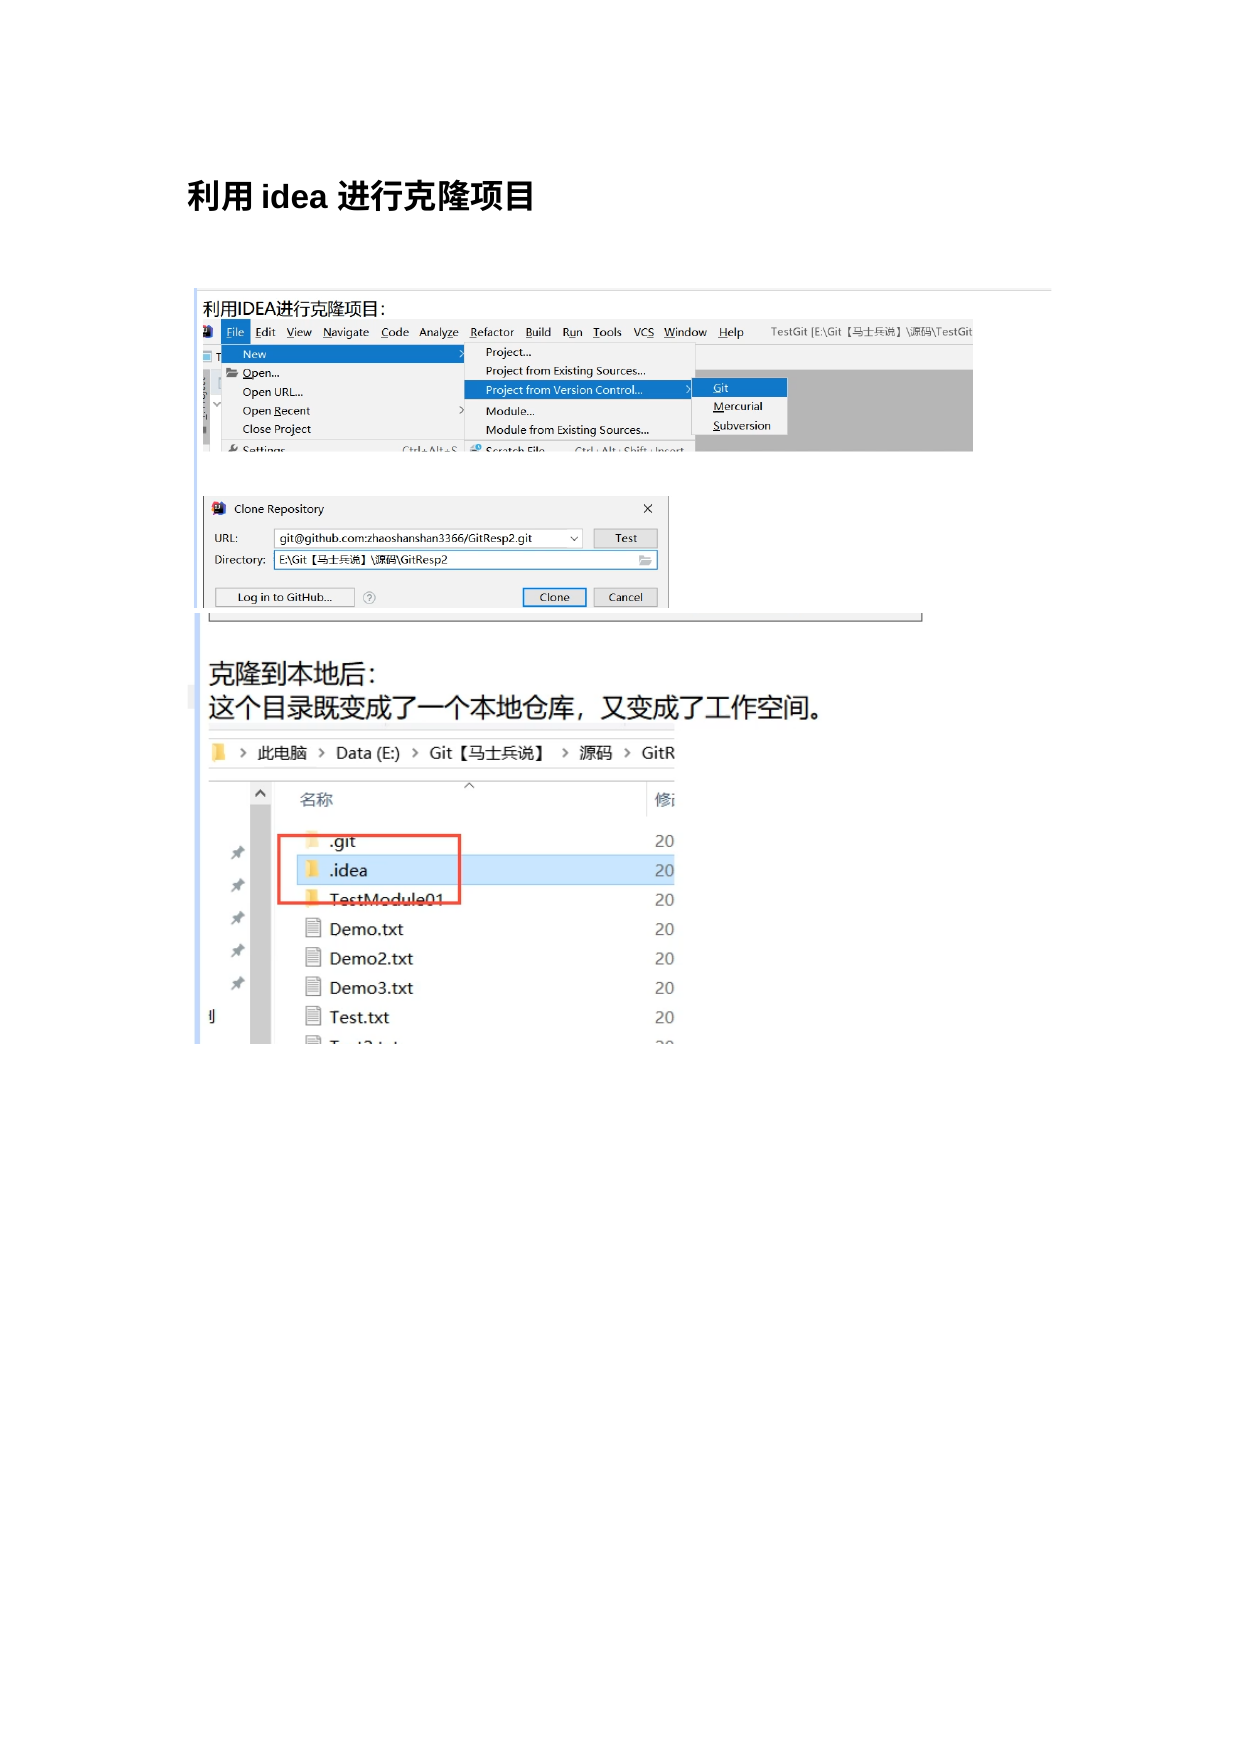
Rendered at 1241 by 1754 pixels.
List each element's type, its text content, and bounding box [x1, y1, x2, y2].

picture [187, 288, 1052, 608]
subtitle 利用idea 进行克隆项目 [187, 162, 1053, 227]
picture [187, 613, 1053, 1044]
